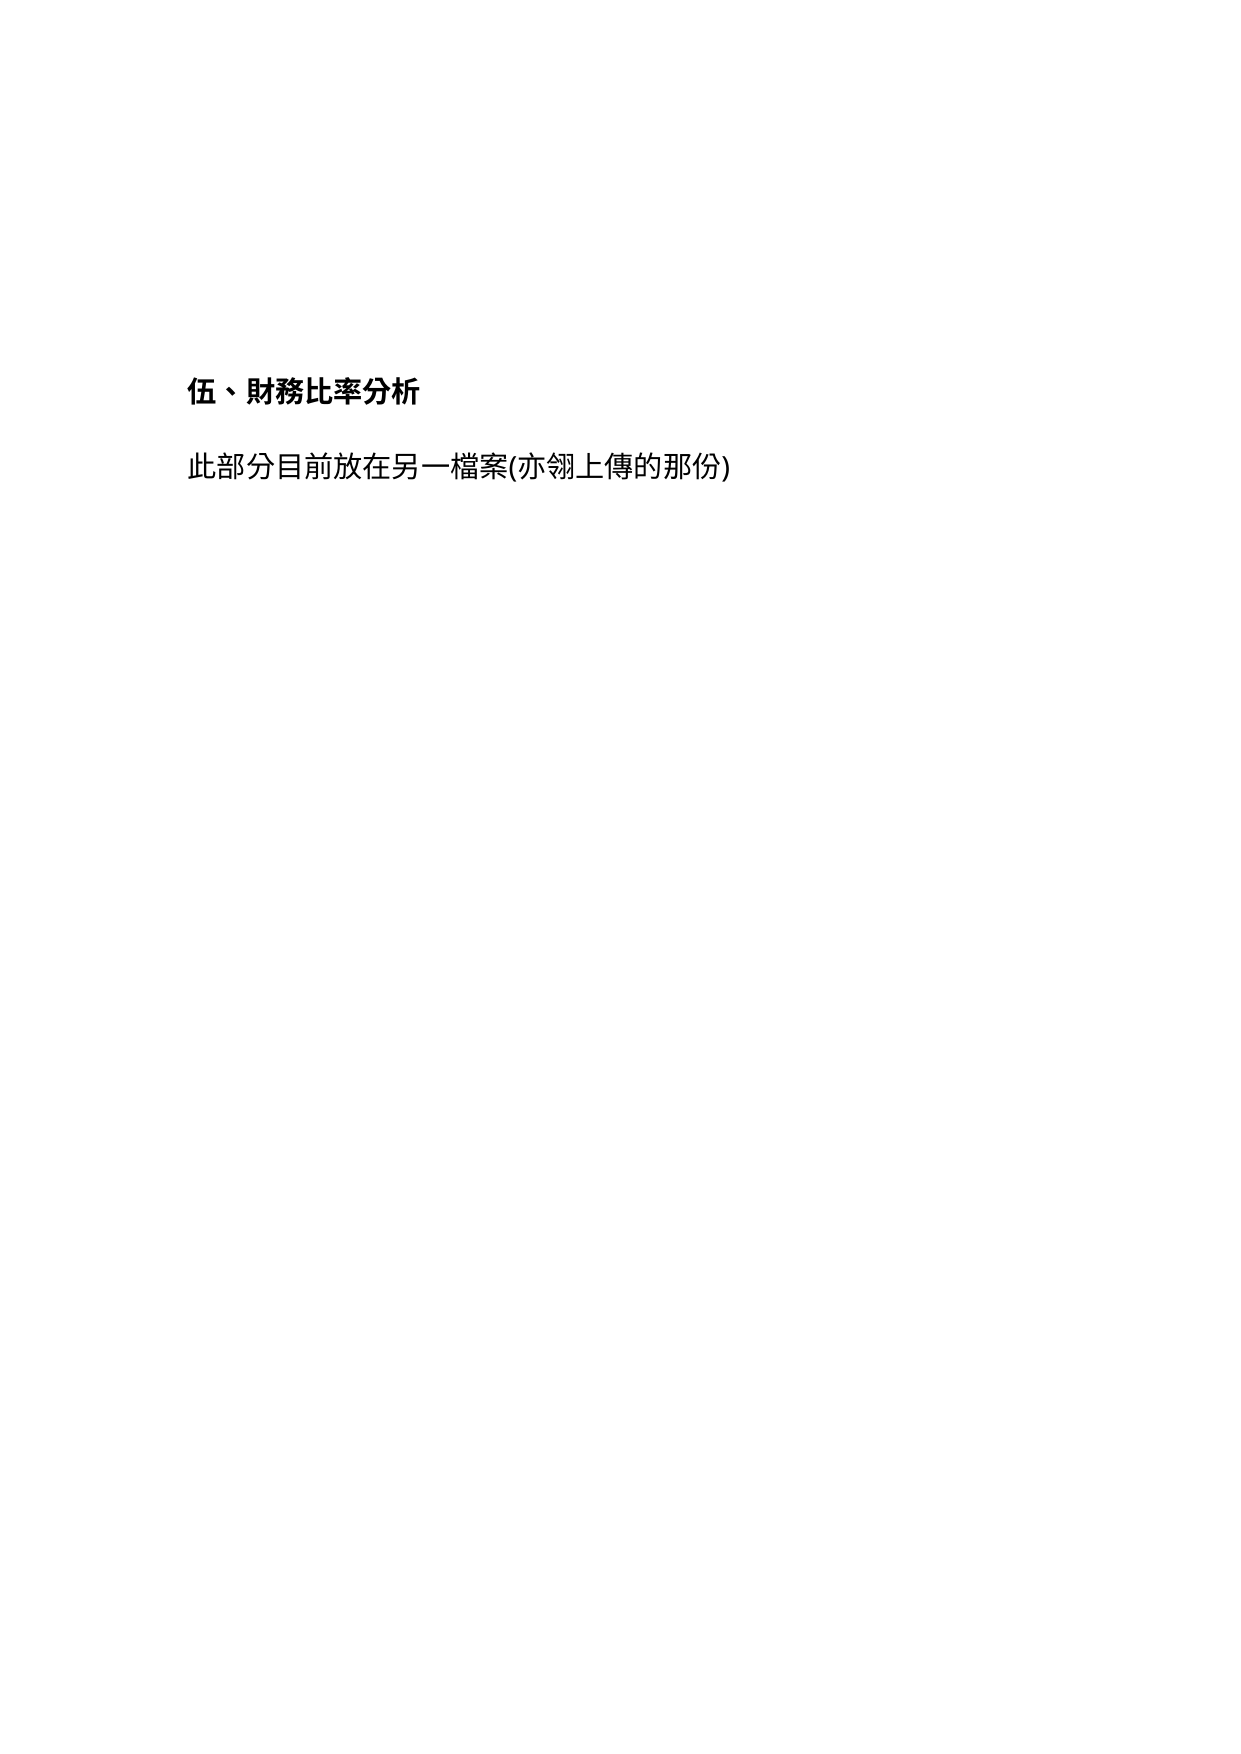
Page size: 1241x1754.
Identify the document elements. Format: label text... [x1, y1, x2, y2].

text 此部分目前放在另一檔案(亦翎上傳的那份) [187, 427, 1053, 502]
text 伍、財務比率分析 [187, 352, 1053, 427]
